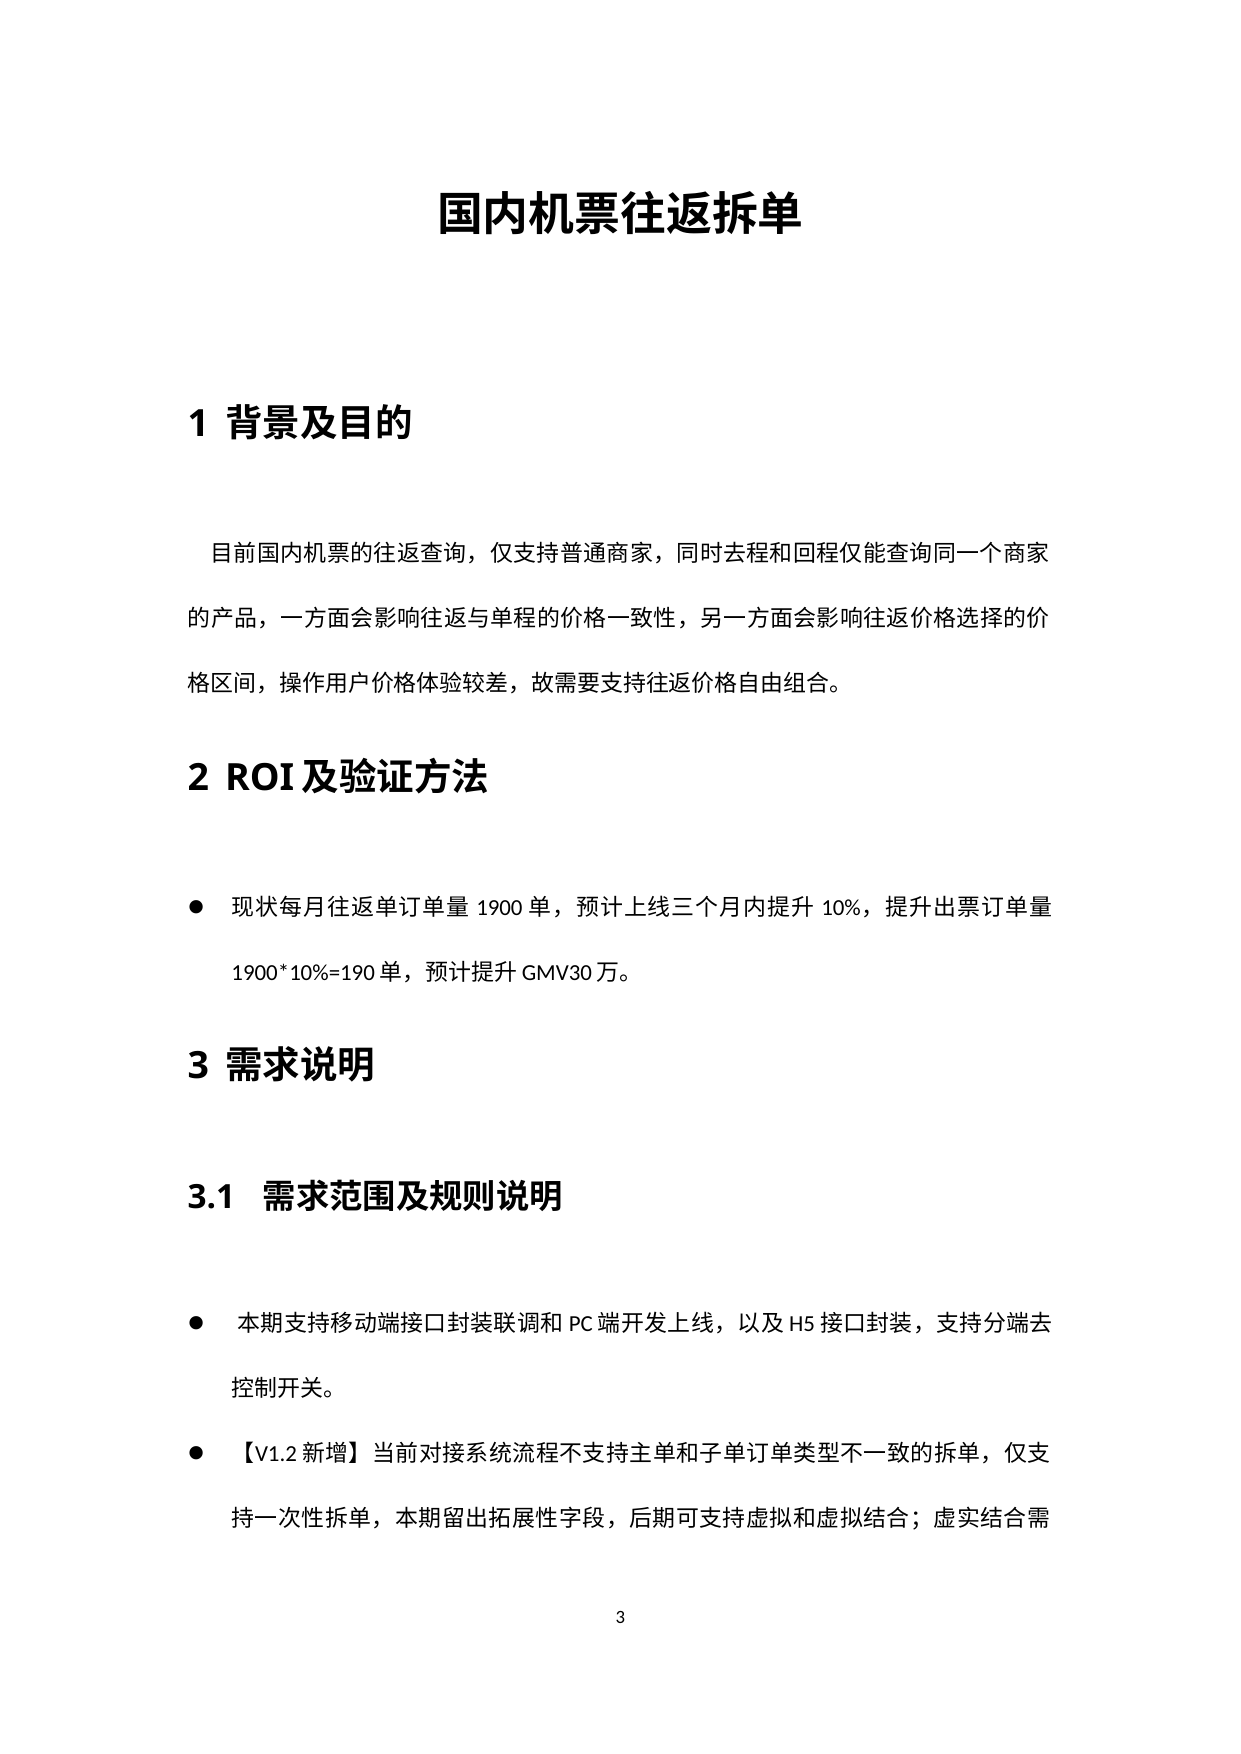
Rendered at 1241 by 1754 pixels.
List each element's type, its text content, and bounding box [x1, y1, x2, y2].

subtitle ROI及验证方法 [187, 741, 1053, 806]
list 本期支持移动端接口封装联调和PC端开发上线，以及H5接口封装，支持分端去控制开关。 [187, 1289, 1053, 1419]
subtitle 需求说明 [187, 1030, 1053, 1095]
subtitle 需求范围及规则说明 [187, 1162, 1053, 1227]
list 现状每月往返单订单量1900单，预计上线三个月内提升10%，提升出票订单量1900*10%=190单，预计提升GMV30万。 [187, 873, 1053, 1003]
text 目前国内机票的往返查询，仅支持普通商家，同时去程和回程仅能查询同一个商家的产品，一方面会影响往返与单程的价格一致性，另一方面会影响往返价格选择的价格区间，操作用户价格体验较差，故需要支持往返价格自由组合。 [187, 519, 1053, 714]
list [187, 1419, 1053, 1549]
subtitle 背景及目的 [187, 387, 1053, 452]
subtitle 国内机票往返拆单 [187, 162, 1053, 259]
